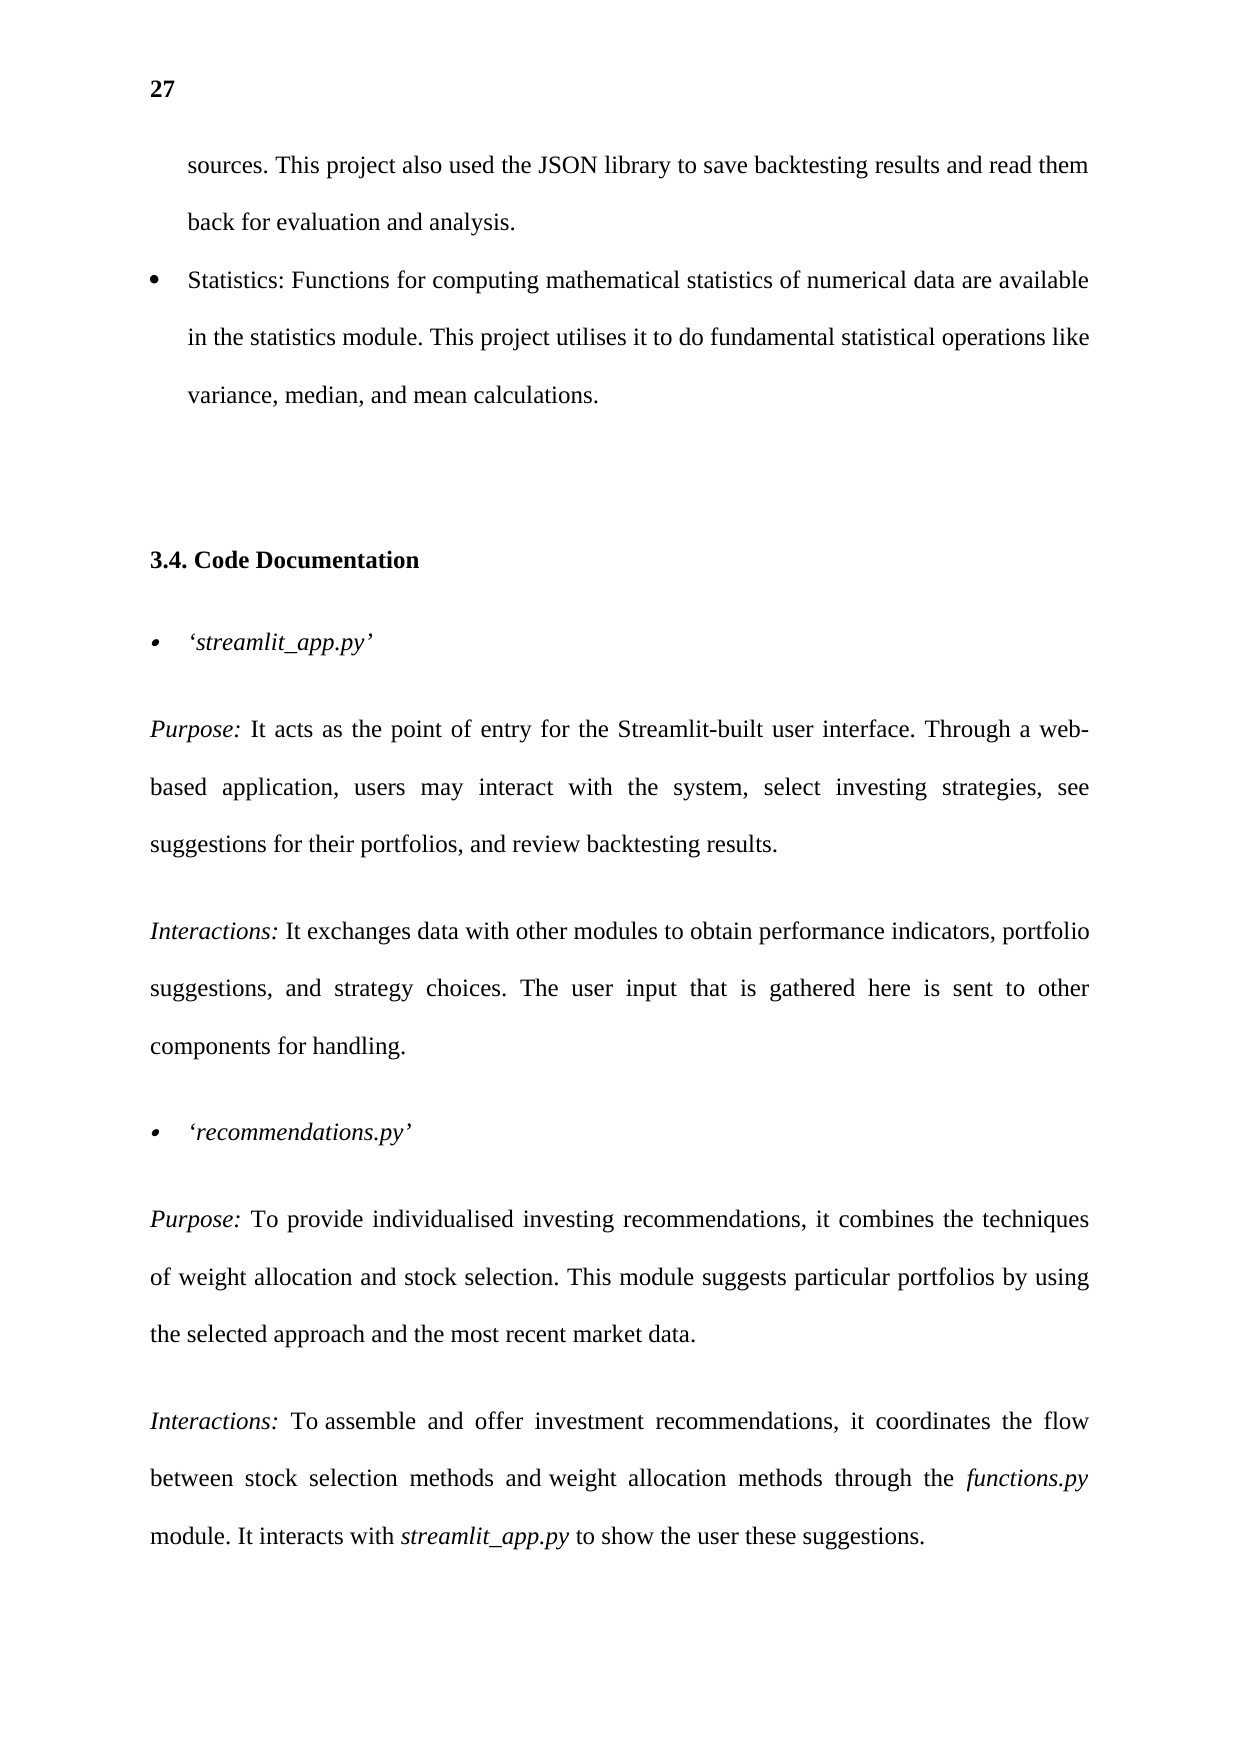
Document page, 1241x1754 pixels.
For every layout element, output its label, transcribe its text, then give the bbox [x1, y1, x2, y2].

list ‘streamlit_app.py’ [150, 627, 1090, 656]
list ‘recommendations.py’ [150, 1117, 1090, 1146]
text Purpose: To provide individualised investing recommendations, it combines the techniques of weight allocation and stock selection. This module suggests particular portfolios by using the selected approach and the most recent market data. [150, 1204, 1090, 1348]
text Interactions: To assemble and offer investment recommendations, it coordinates the flow between stock selection methods and weight allocation methods through the functions.py module. It interacts with streamlit_app.py to show the user these suggestions. [150, 1406, 1090, 1549]
text Purpose: It acts as the point of entry for the Streamlit-built user interface. Through a web-based application, users may interact with the system, select investing strategies, see suggestions for their portfolios, and review backtesting results. [150, 714, 1090, 858]
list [150, 150, 1090, 236]
list Statistics: Functions for computing mathematical statistics of numerical data are available in the statistics module. This project utilises it to do fundamental statistical operations like variance, median, and mean calculations. [150, 265, 1090, 409]
text Interactions: It exchanges data with other modules to obtain performance indicators, portfolio suggestions, and strategy choices. The user input that is gathered here is sent to other components for handling. [150, 916, 1090, 1059]
text 3.4. Code Documentation [150, 545, 1090, 574]
